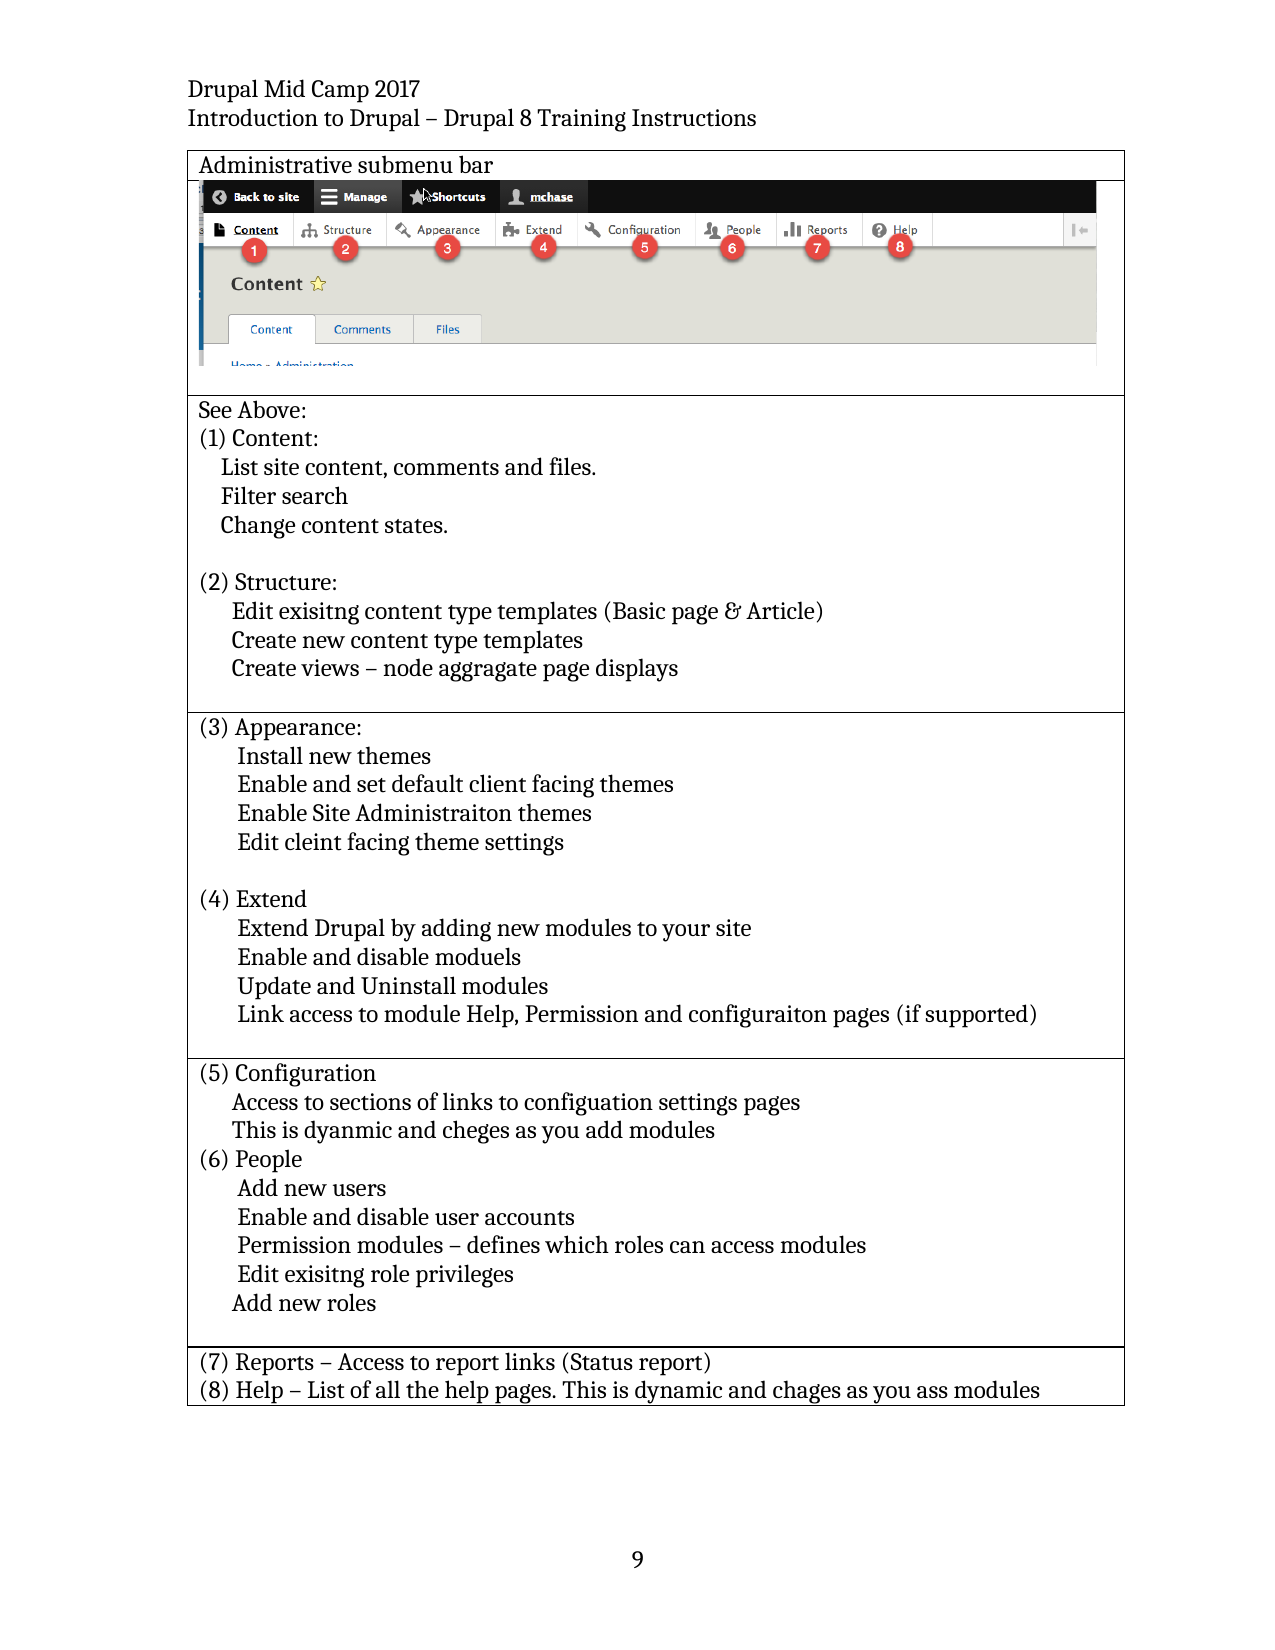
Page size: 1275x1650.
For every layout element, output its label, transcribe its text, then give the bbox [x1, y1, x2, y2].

table_cell [188, 181, 1124, 394]
table_cell (5) Configuration Access to sections of links to configuation settings pages This is dyanmic and cheges as you add modules (6) People Add new users Enable and disable user accounts Permission modules – defines which roles can access modules Edit exisitng role privileges Add new roles [188, 1059, 1124, 1346]
table_cell (7) Reports – Access to report links (Status report) (8) Help – List of all the help pages. This is dynamic and chages as you ass modules [188, 1348, 1124, 1405]
picture [198, 180, 1097, 366]
table_cell See Above: (1) Content: List site content, comments and files. Filter search Change content states. (2) Structure: Edit exisitng content type templates (Basic page & Article) Create new content type templates Create views – node aggragate page displays [188, 396, 1124, 712]
table_cell (3) Appearance: Install new themes Enable and set default client facing themes Enable Site Administraiton themes Edit cleint facing theme settings (4) Extend Extend Drupal by adding new modules to your site Enable and disable moduels Update and Uninstall modules Link access to module Help, Permission and configuraiton pages (if supported) [188, 713, 1124, 1058]
table_header Administrative submenu bar [188, 151, 1124, 180]
